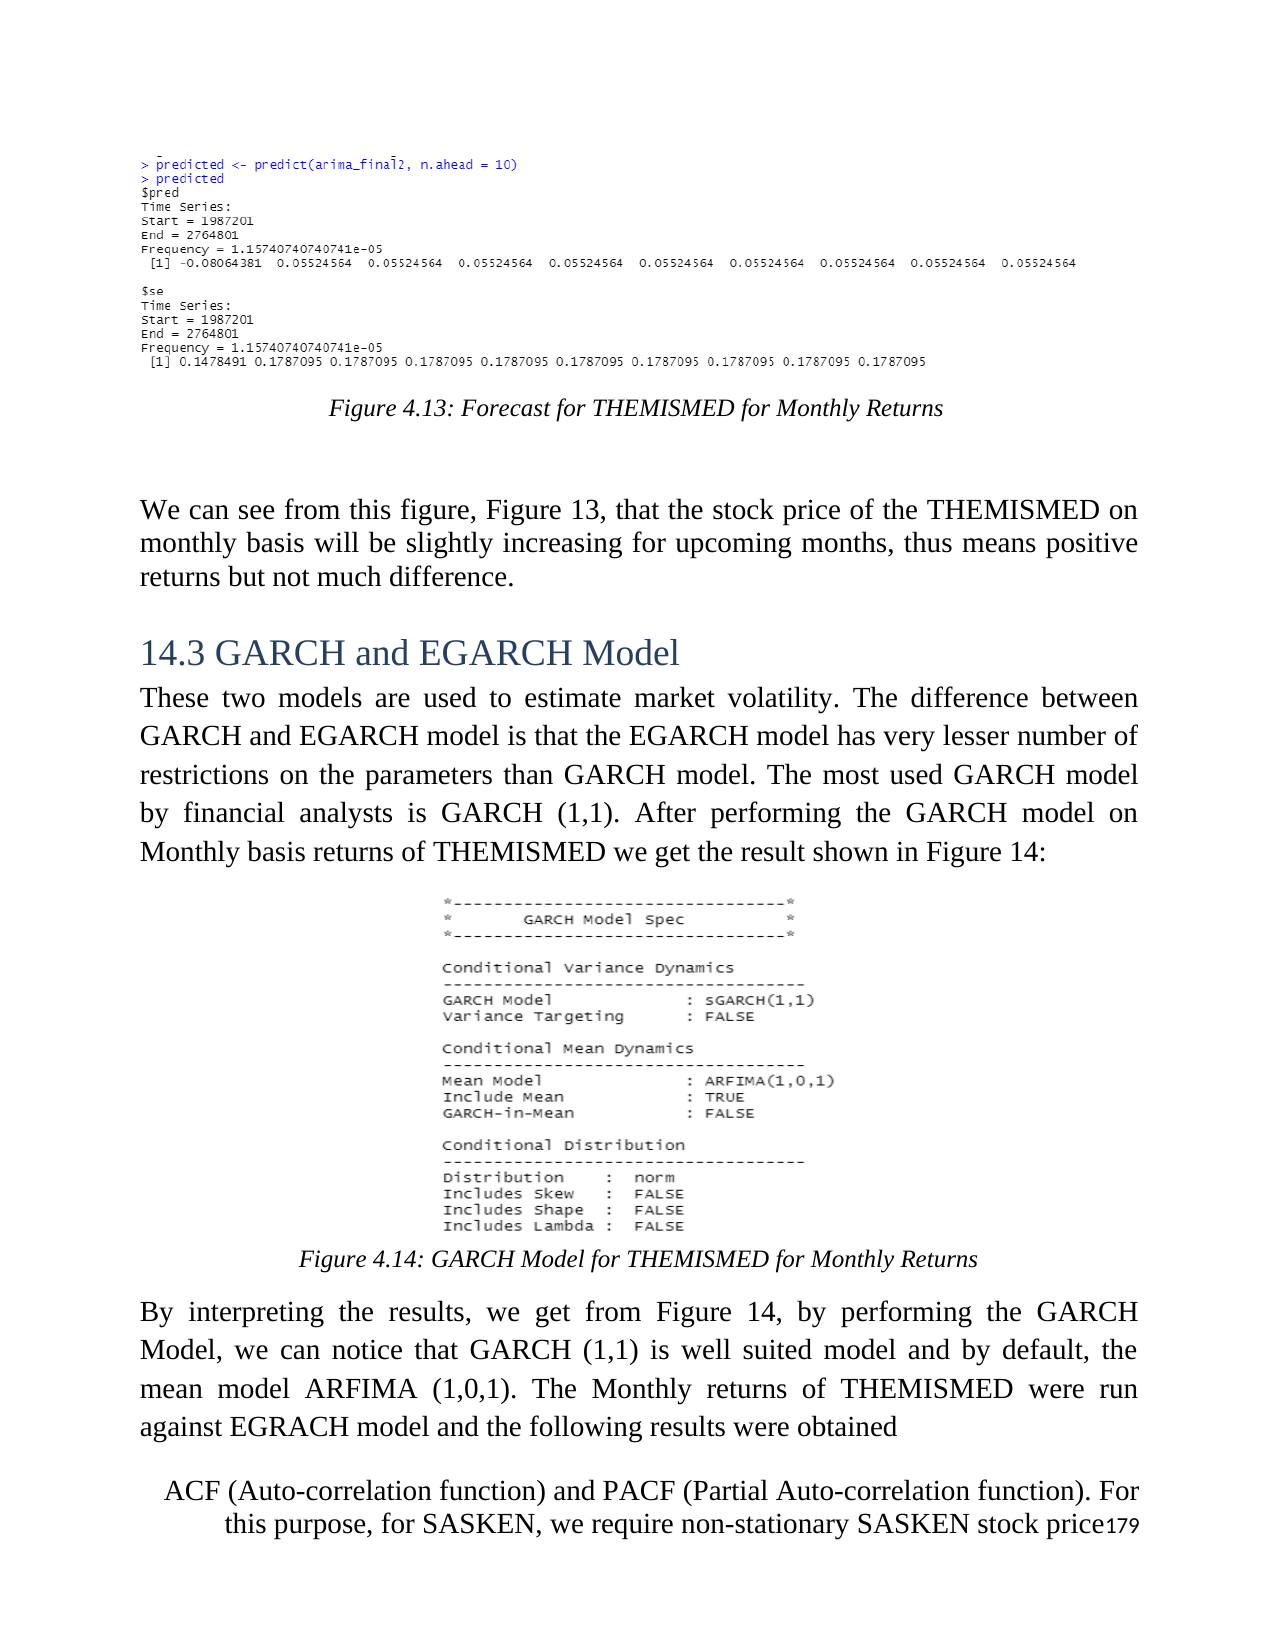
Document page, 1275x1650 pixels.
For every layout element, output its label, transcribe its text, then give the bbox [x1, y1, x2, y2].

text Figure 4.13: Forecast for THEMISMED for Monthly Returns [139, 393, 1135, 422]
text These two models are used to estimate market volatility. The difference between GARCH and EGARCH model is that the EGARCH model has very lesser number of restrictions on the parameters than GARCH model. The most used GARCH model by financial analysts is GARCH (1,1). After performing the GARCH model on Monthly basis returns of THEMISMED we get the result shown in Figure 14: [139, 680, 1139, 868]
text We can see from this figure, Figure 13, that the stock price of the THEMISMED on monthly basis will be slightly increasing for upcoming months, thus means positive returns but not much difference. [139, 492, 1139, 593]
text By interpreting the results, we get from Figure 14, by performing the GARCH Model, we can notice that GARCH (1,1) is well suited model and by default, the mean model ARFIMA (1,0,1). The Monthly returns of THEMISMED were run against EGRACH model and the following results were obtained [139, 1294, 1139, 1443]
subtitle 14.3 GARCH and EGARCH Model [139, 630, 1139, 673]
picture [438, 893, 841, 1235]
text Figure 4.14: GARCH Model for THEMISMED for Monthly Returns [139, 1244, 1139, 1273]
picture [139, 156, 1080, 372]
